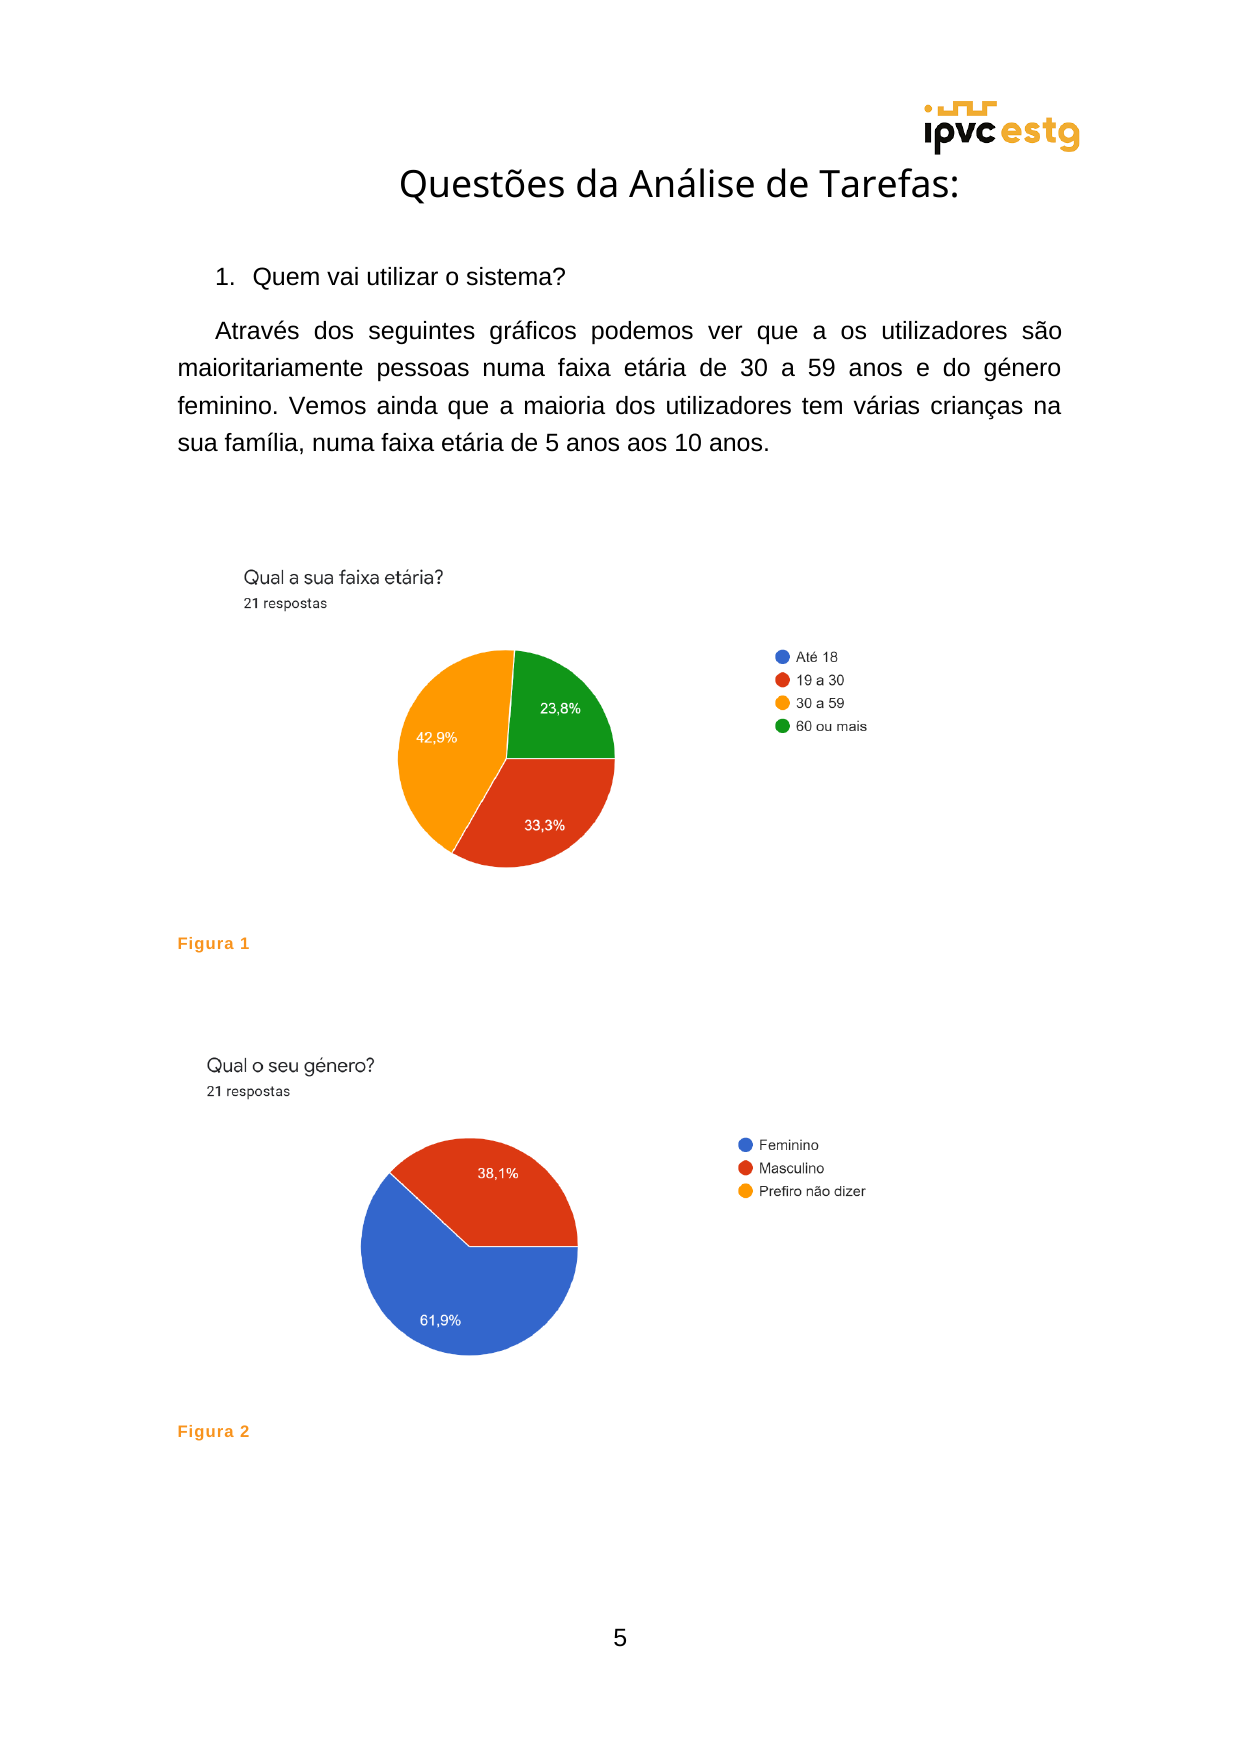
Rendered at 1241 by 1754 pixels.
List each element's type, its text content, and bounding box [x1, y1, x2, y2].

picture [177, 1023, 1063, 1397]
picture [919, 85, 1082, 158]
text Figura 1 [177, 934, 1063, 953]
subtitle Questões da Análise de Tarefas: [325, 148, 1063, 208]
picture [214, 535, 1101, 909]
text Figura 2 [177, 1422, 1063, 1441]
list Quem vai utilizar o sistema? [215, 262, 1063, 291]
text Através dos seguintes gráficos podemos ver que a os utilizadores são maioritariamente pessoas numa faixa etária de 30 a 59 anos e do género feminino. Vemos ainda que a maioria dos utilizadores tem várias crianças na sua família, numa faixa etária de 5 anos aos 10 anos. [177, 316, 1063, 457]
